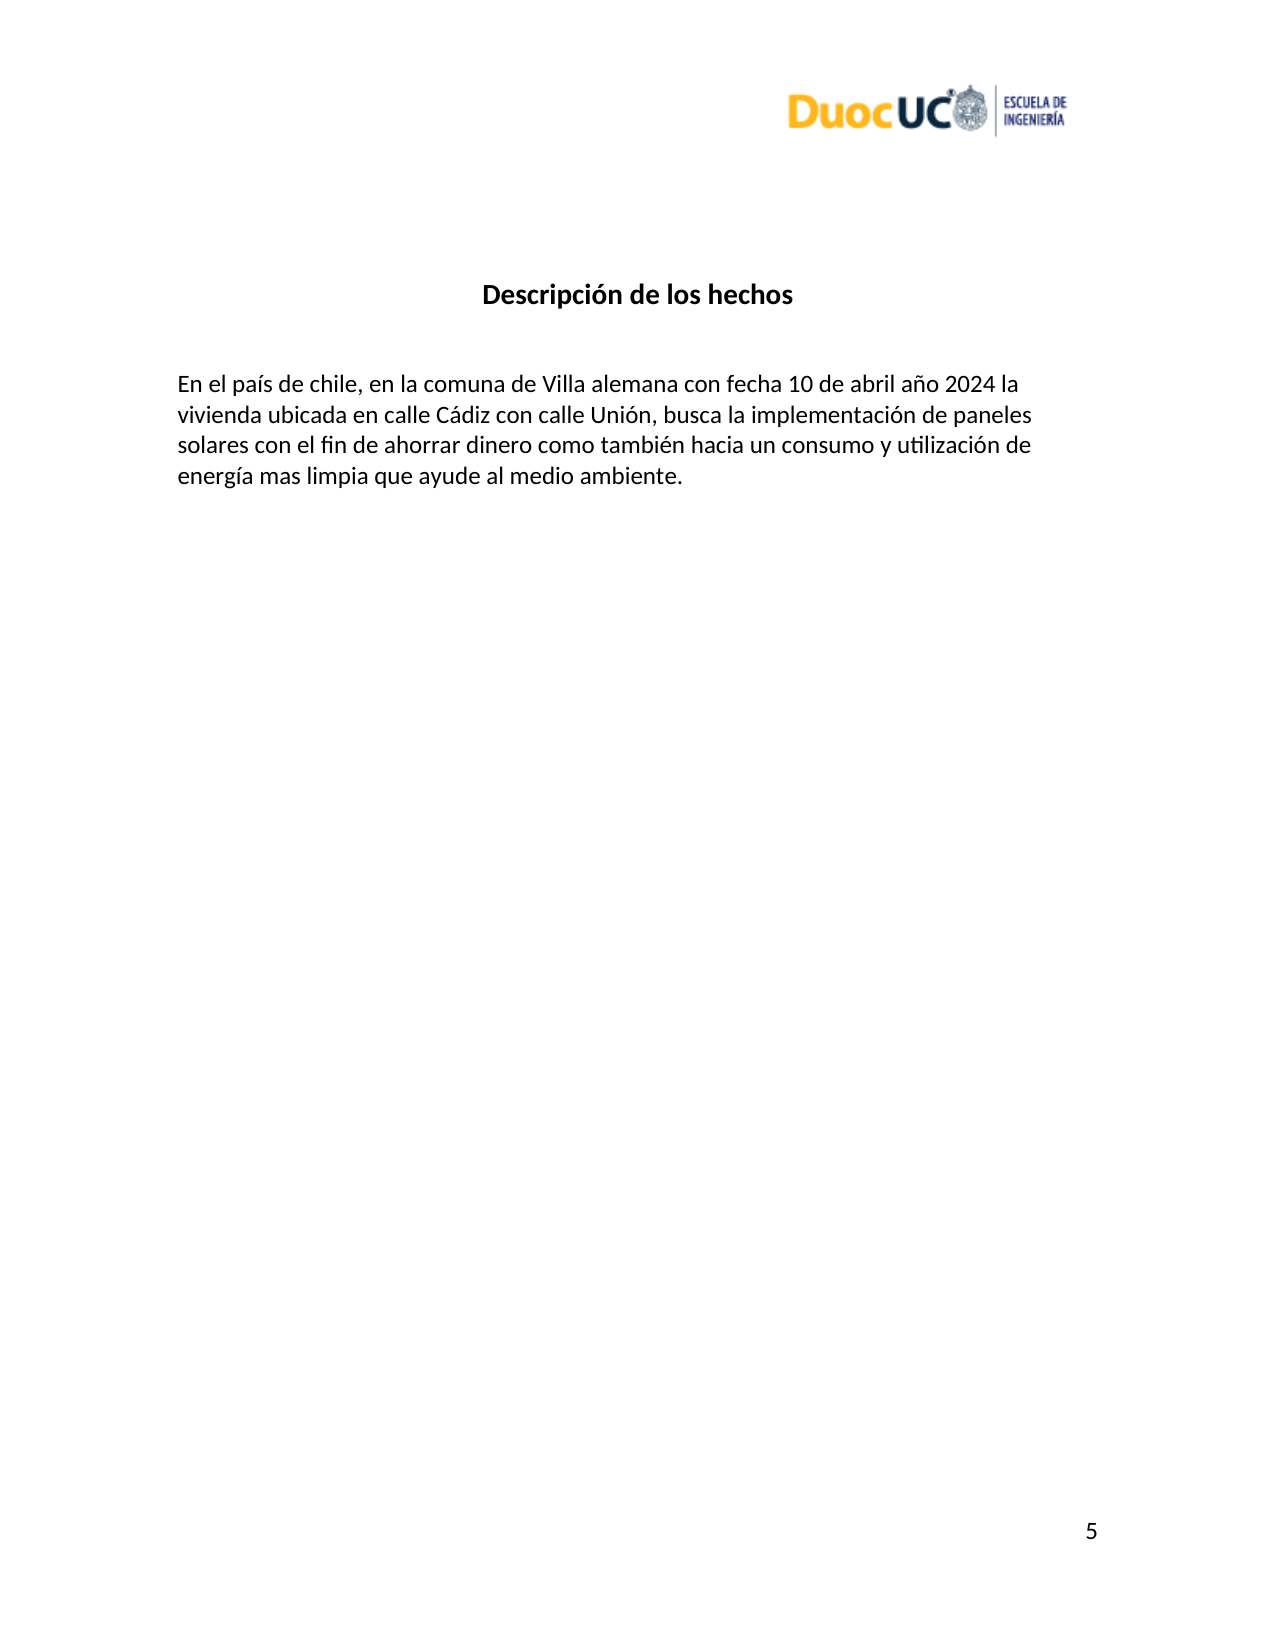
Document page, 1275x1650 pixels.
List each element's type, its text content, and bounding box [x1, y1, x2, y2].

text En el país de chile, en la comuna de Villa alemana con fecha 10 de abril año 2024 la vivienda ubicada en calle Cádiz con calle Unión, busca la implementación de paneles solares con el fin de ahorrar dinero como también hacia un consumo y utilización de energía mas limpia que ayude al medio ambiente. [177, 368, 1098, 491]
picture [771, 73, 1088, 149]
subtitle Descripción de los hechos [177, 276, 1098, 312]
